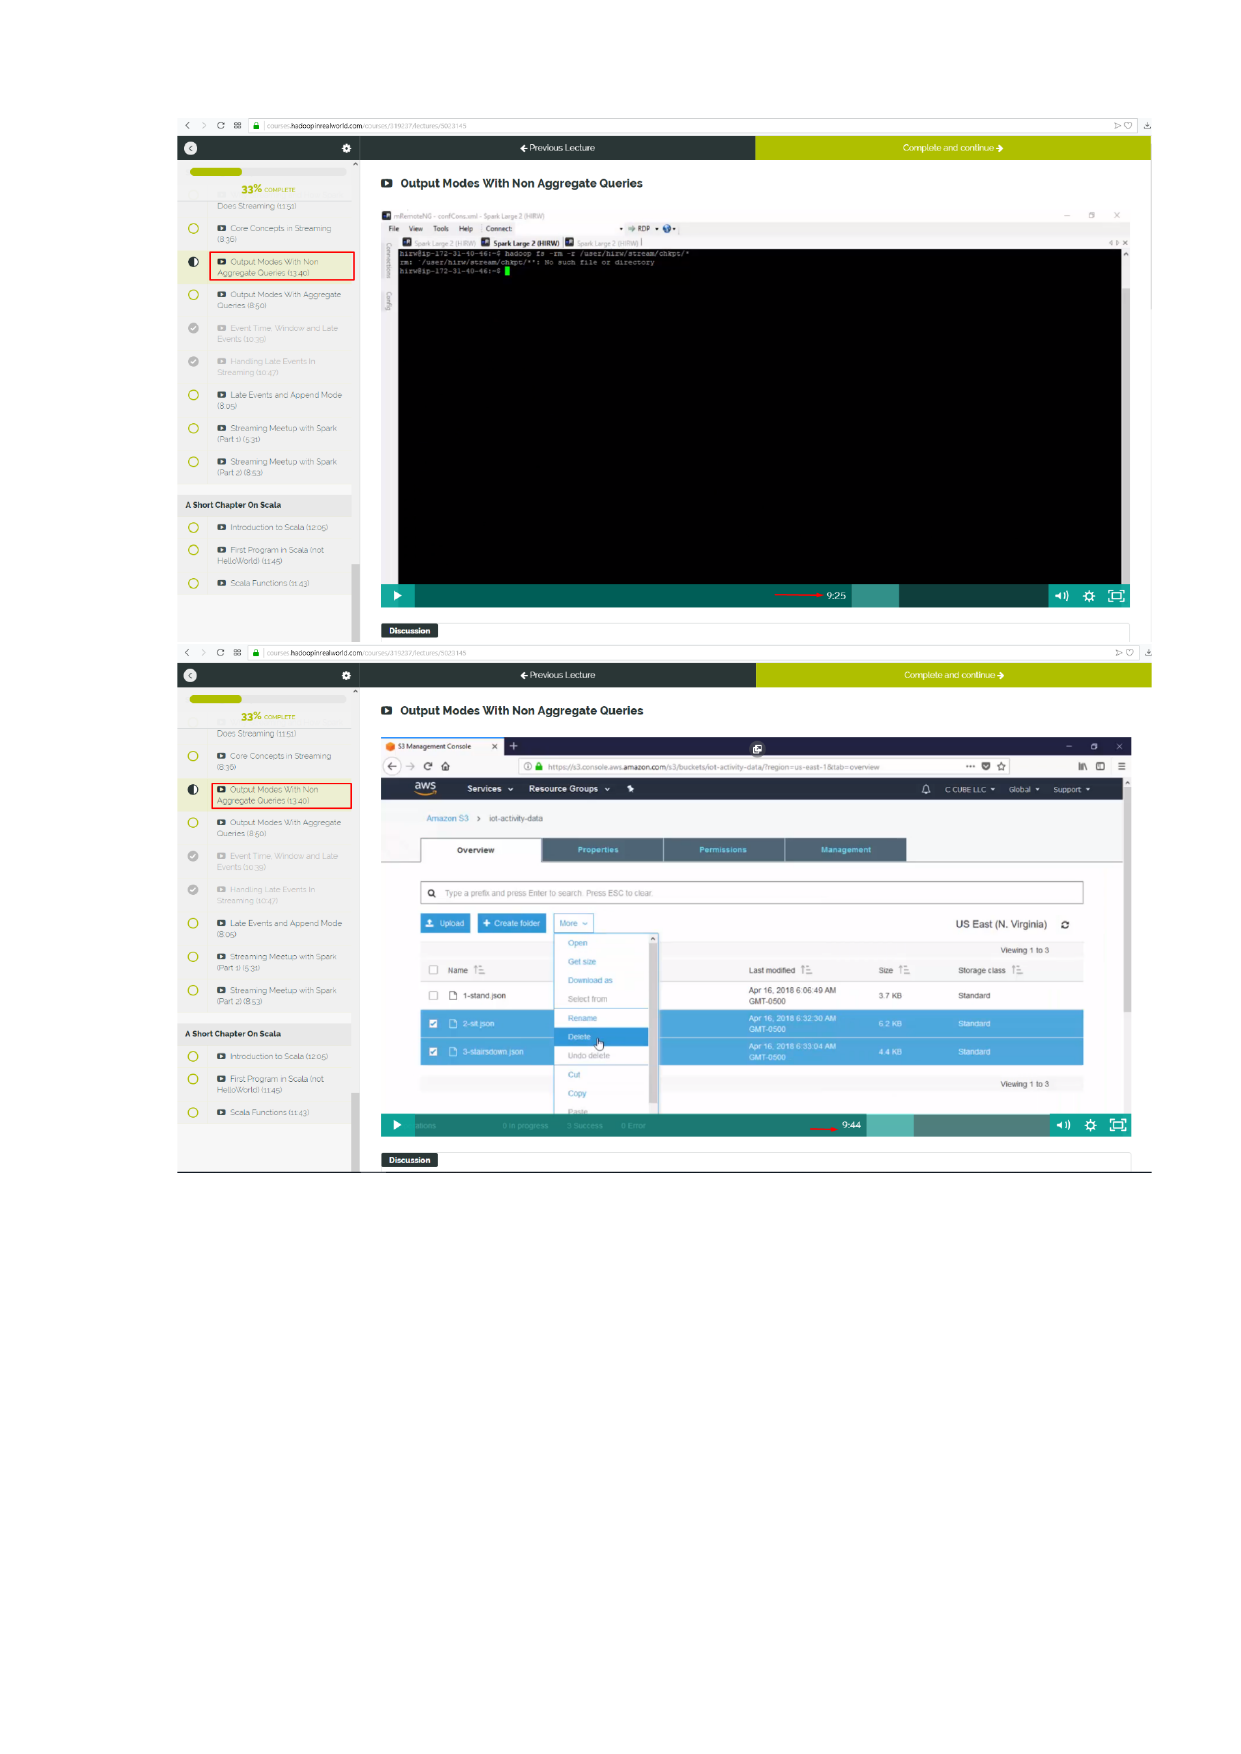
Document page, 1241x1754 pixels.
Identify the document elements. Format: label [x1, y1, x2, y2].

picture [177, 644, 1152, 1173]
picture [177, 118, 1152, 642]
